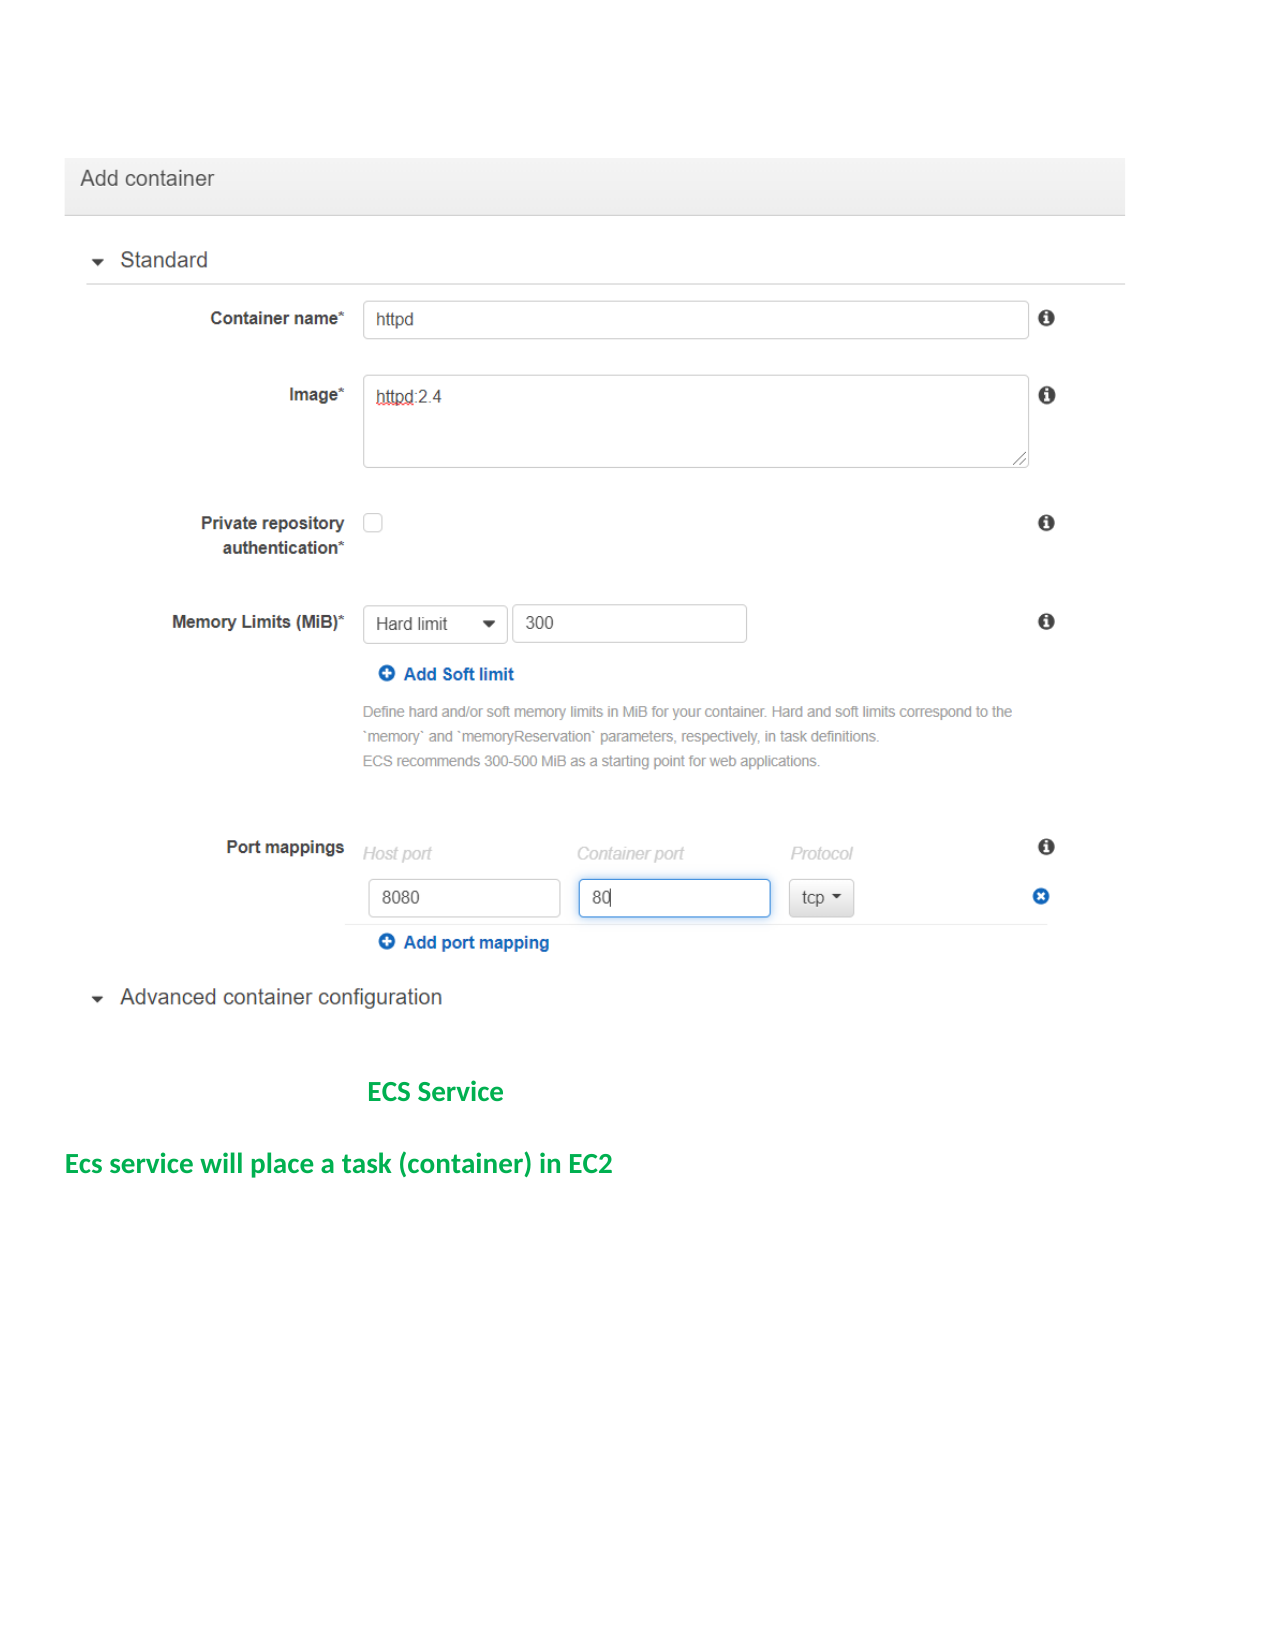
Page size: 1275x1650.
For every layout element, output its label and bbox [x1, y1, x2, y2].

picture [64, 158, 1125, 1013]
table_header [0, 150, 1125, 1224]
